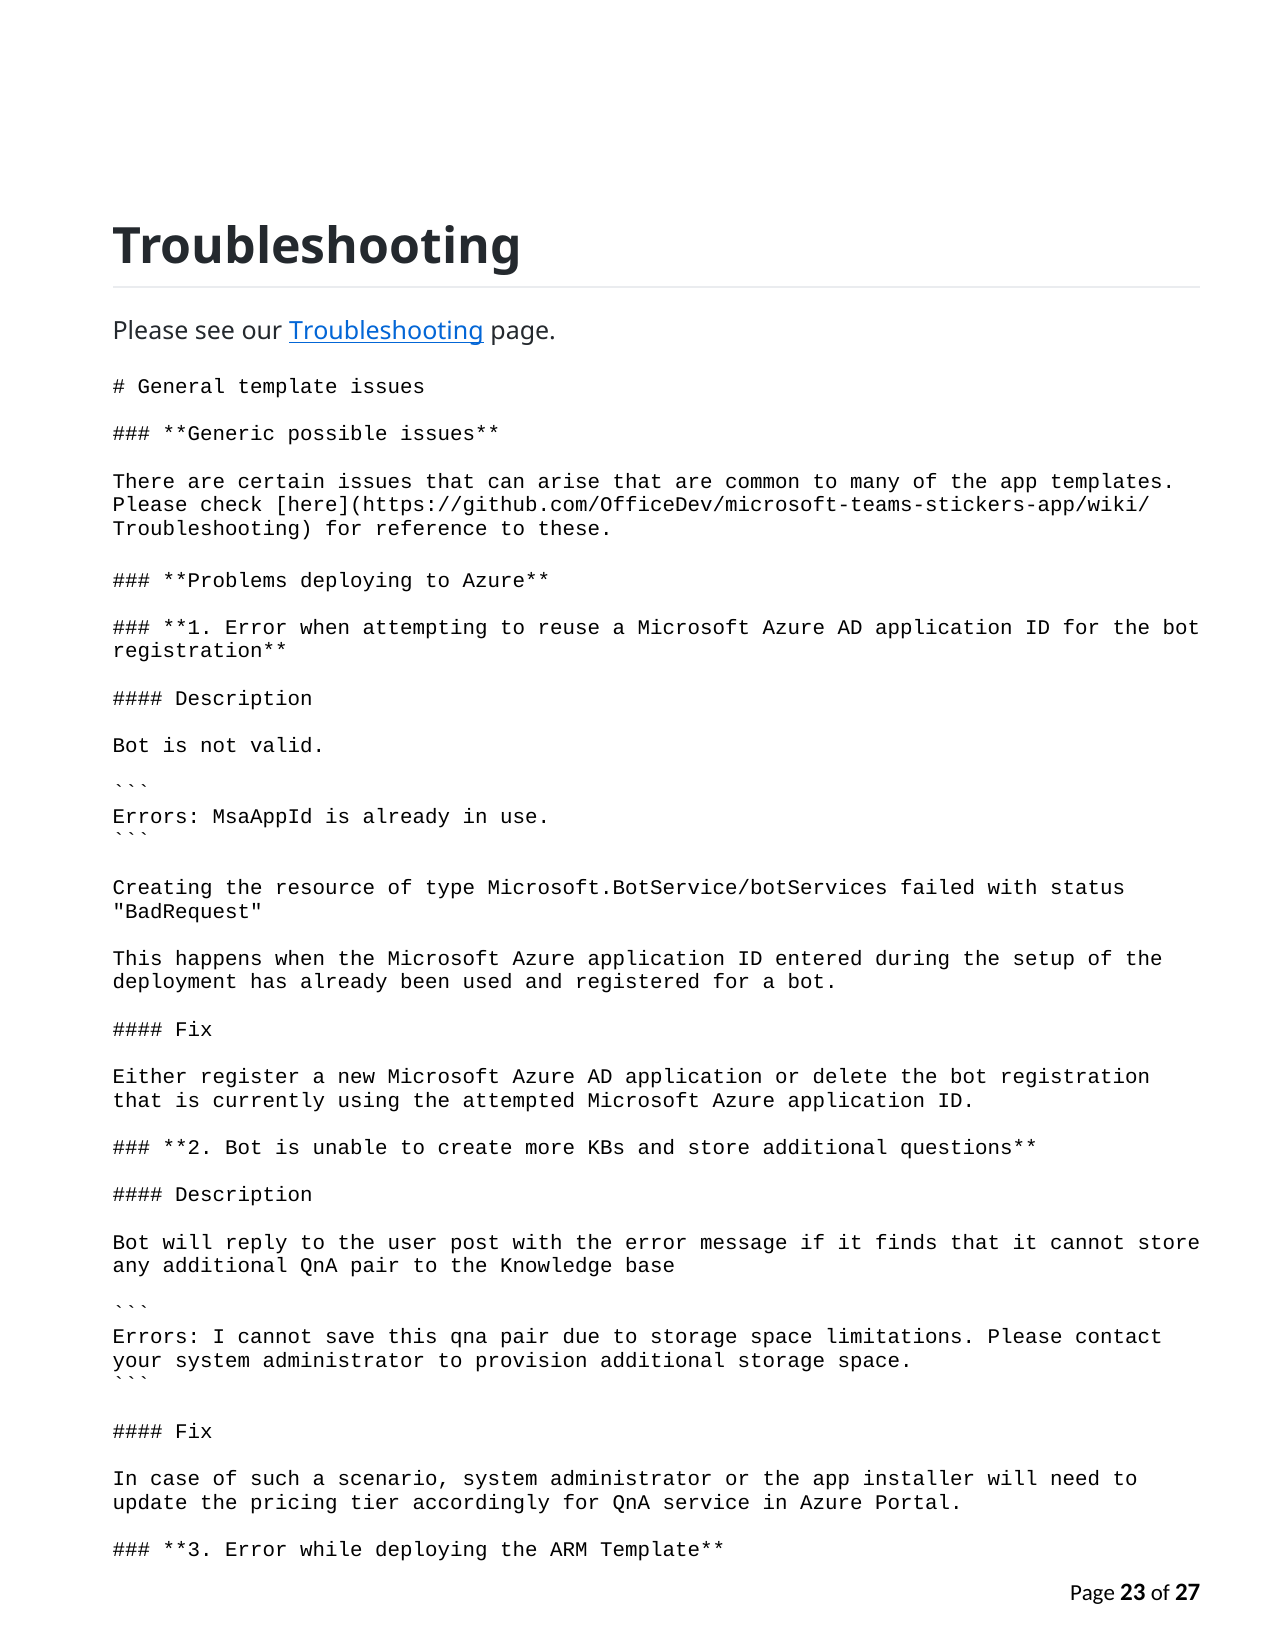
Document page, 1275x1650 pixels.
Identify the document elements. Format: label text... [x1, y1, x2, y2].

text Troubleshooting [112, 210, 1200, 288]
text Bot is not valid. [112, 735, 1200, 759]
text ### **3. Error while deploying the ARM Template** [112, 1539, 1200, 1563]
text ### **2. Bot is unable to create more KBs and store additional questions** [112, 1137, 1200, 1161]
text ``` [112, 1373, 1200, 1397]
text Errors: I cannot save this qna pair due to storage space limitations. Please contact your system administrator to provision additional storage space. [112, 1326, 1200, 1373]
text ### **1. Error when attempting to reuse a Microsoft Azure AD application ID for the bot registration** [112, 617, 1200, 664]
text #### Description [112, 688, 1200, 711]
text #### Fix [112, 1019, 1200, 1042]
text ``` [112, 830, 1200, 853]
text ### **Problems deploying to Azure** [112, 569, 1200, 593]
text #### Fix [112, 1421, 1200, 1444]
text Please see our Troubleshooting page. [112, 313, 1200, 347]
text #### Description [112, 1184, 1200, 1208]
text Either register a new Microsoft Azure AD application or delete the bot registration that is currently using the attempted Microsoft Azure application ID. [112, 1066, 1200, 1113]
text Errors: MsaAppId is already in use. [112, 806, 1200, 830]
text Bot will reply to the user post with the error message if it finds that it cannot store any additional QnA pair to the Knowledge base [112, 1232, 1200, 1279]
text Creating the resource of type Microsoft.BotService/botServices failed with status "BadRequest" [112, 877, 1200, 924]
text # General template issues [112, 376, 1200, 400]
text ### **Generic possible issues** [112, 423, 1200, 447]
text There are certain issues that can arise that are common to many of the app templates. Please check [here](https://github.com/OfficeDev/microsoft-teams-stickers-app/wiki/Troubleshooting) for reference to these. [112, 471, 1200, 542]
text This happens when the Microsoft Azure application ID entered during the setup of the deployment has already been used and registered for a bot. [112, 948, 1200, 995]
text In case of such a scenario, system administrator or the app installer will need to update the pricing tier accordingly for QnA service in Azure Portal. [112, 1468, 1200, 1515]
text ``` [112, 782, 1200, 806]
text ``` [112, 1303, 1200, 1326]
